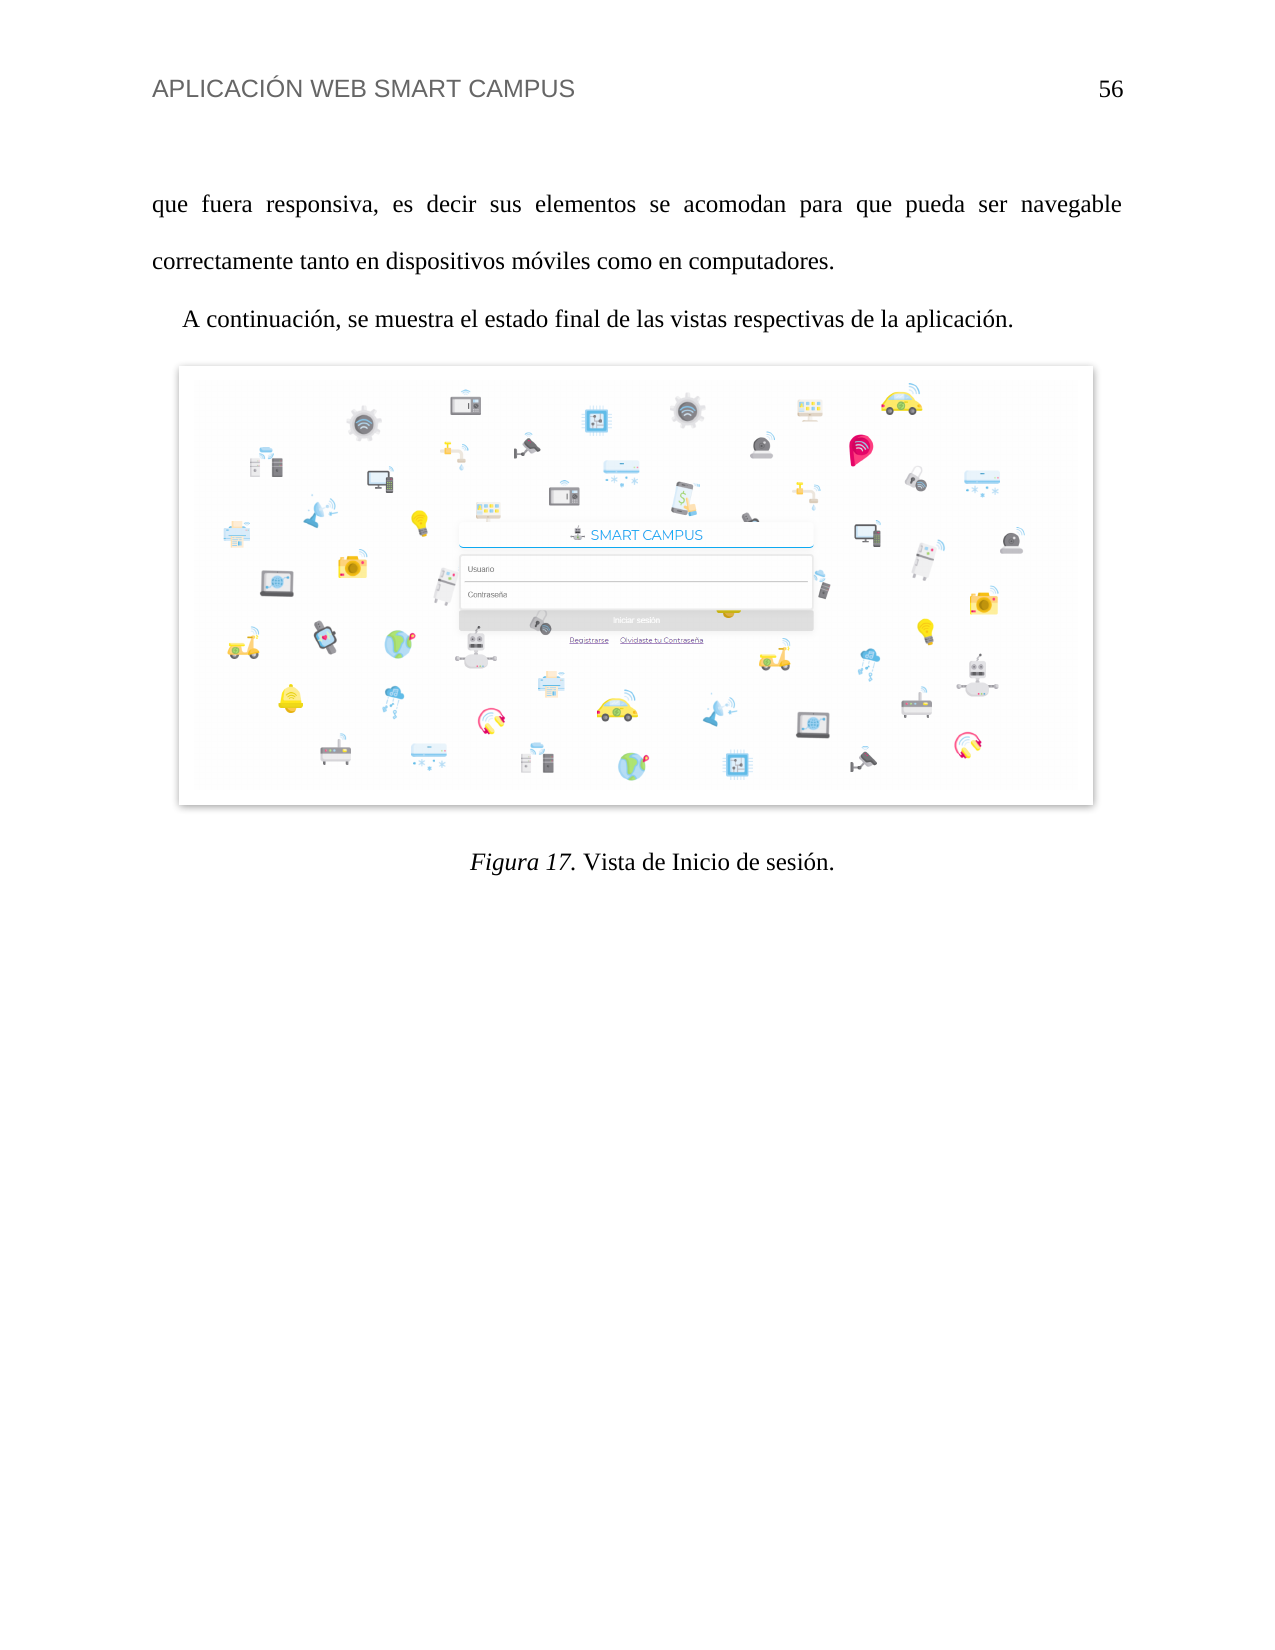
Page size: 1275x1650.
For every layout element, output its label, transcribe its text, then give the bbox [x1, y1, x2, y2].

picture [194, 380, 1078, 790]
text Figura 17. Vista de Inicio de sesión. [152, 847, 1123, 875]
text A continuación, se muestra el estado final de las vistas respectivas de la aplicación. [152, 304, 1123, 333]
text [152, 189, 1123, 275]
